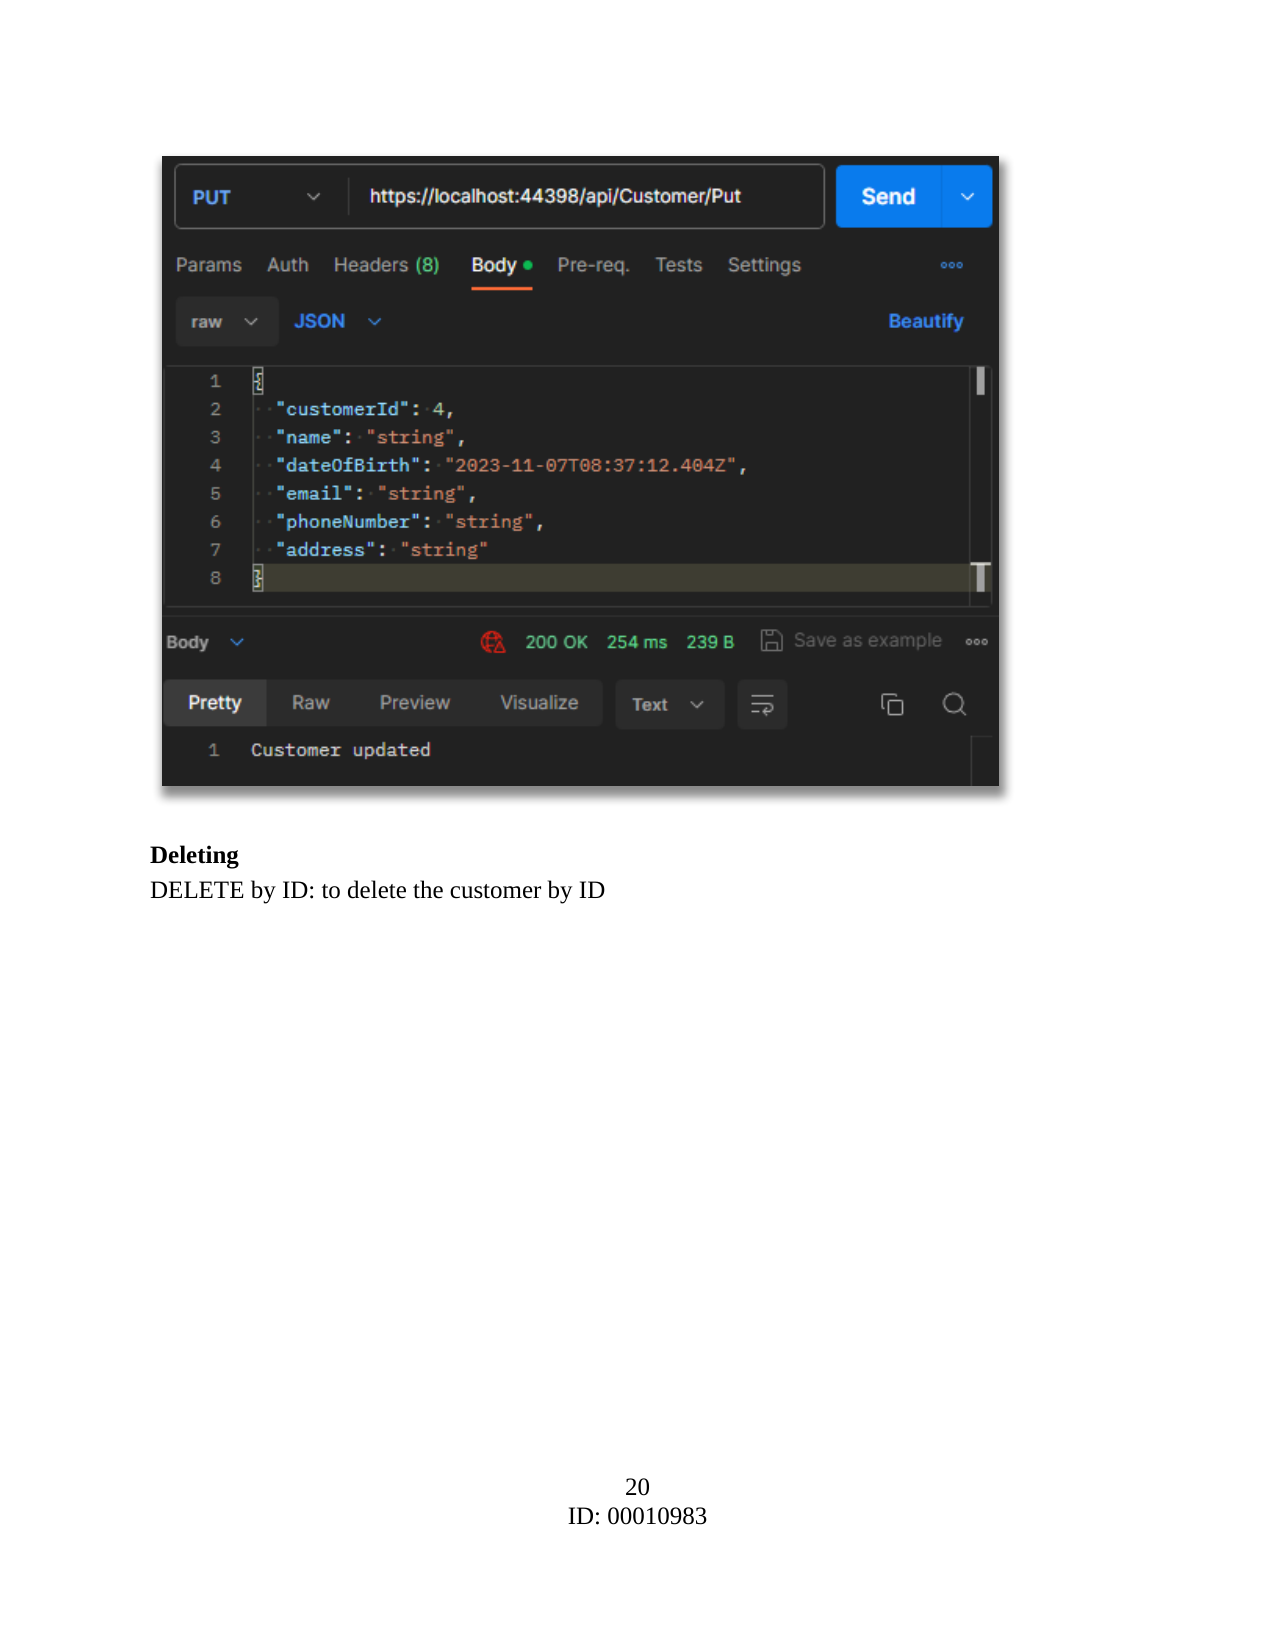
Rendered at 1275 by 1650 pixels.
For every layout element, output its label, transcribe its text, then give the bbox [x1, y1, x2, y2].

text DELETE by ID: to delete the customer by ID [150, 875, 1125, 904]
subtitle Deleting [150, 840, 1125, 868]
picture [162, 156, 999, 786]
